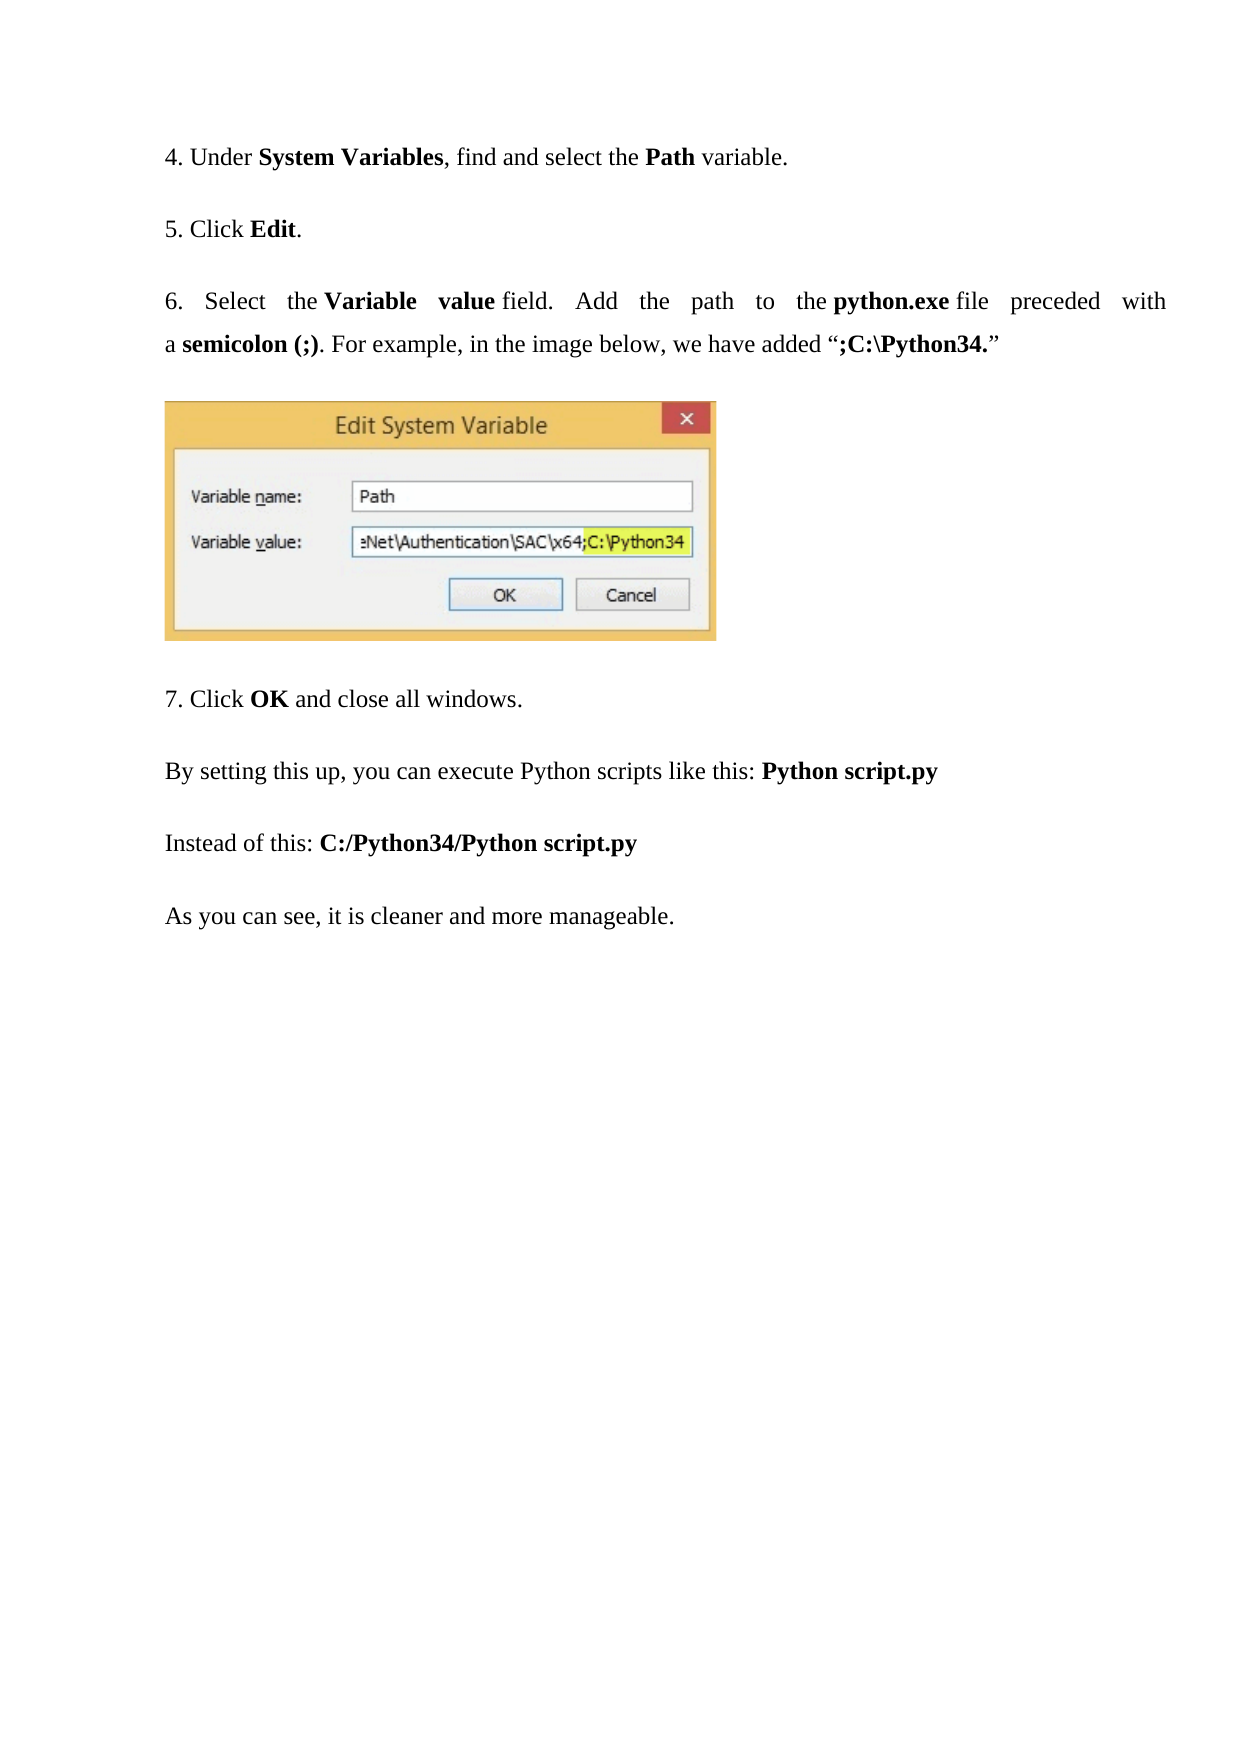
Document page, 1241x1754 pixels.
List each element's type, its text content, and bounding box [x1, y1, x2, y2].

text As you can see, it is cleaner and more manageable. [164, 901, 1166, 929]
text 4. Under System Variables, find and select the Path variable. [164, 142, 1166, 170]
text Instead of this: C:/Python34/Python script.py [164, 828, 1166, 857]
picture [164, 401, 717, 641]
text By setting this up, you can execute Python scripts like this: Python script.py [164, 756, 1166, 785]
text 6. Select the Variable value field. Add the path to the python.exe file preceded with a semicolon (;). For example, in the image below, we have added “;C:\Python34.” [164, 286, 1166, 358]
text 7. Click OK and close all windows. [164, 684, 1166, 713]
text 5. Click Edit. [164, 214, 1166, 243]
